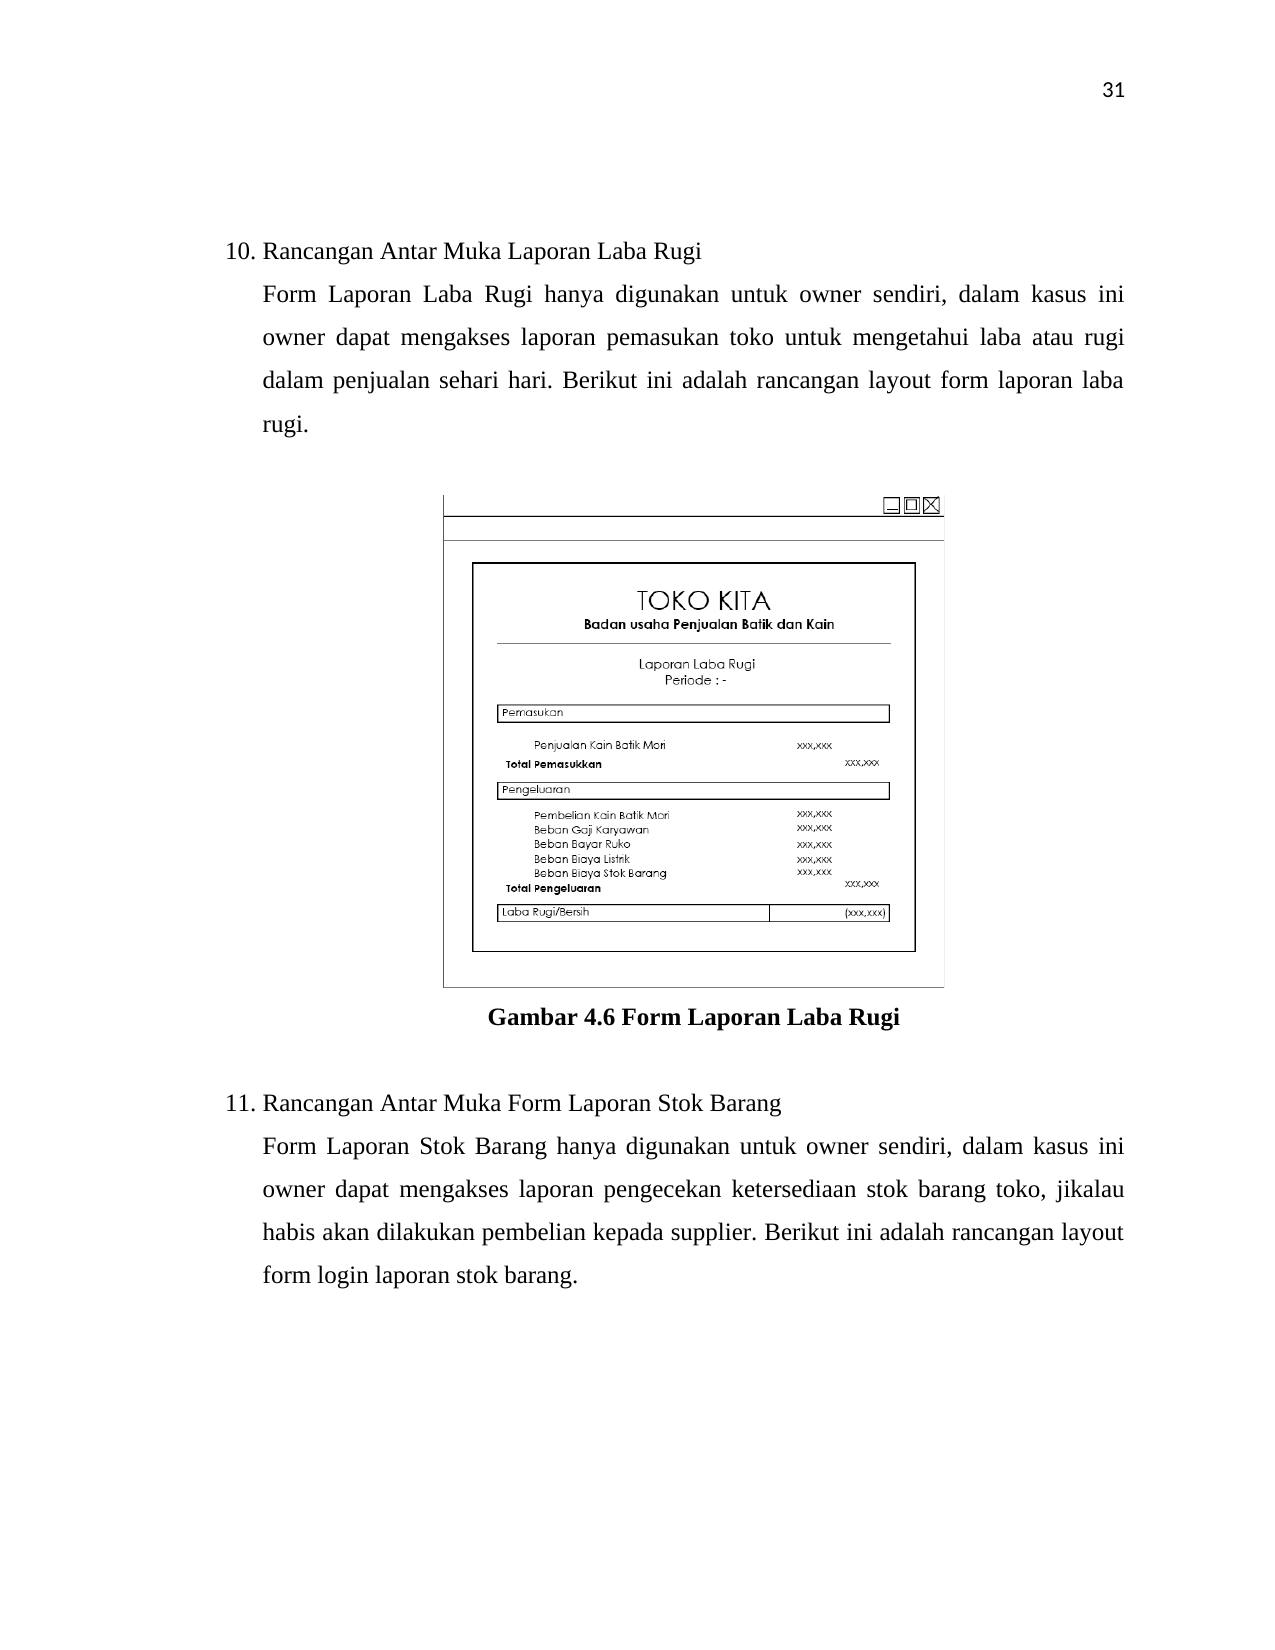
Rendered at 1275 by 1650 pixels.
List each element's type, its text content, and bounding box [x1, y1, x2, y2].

list Form Laporan Stok Barang hanya digunakan untuk owner sendiri, dalam kasus ini owner dapat mengakses laporan pengecekan ketersediaan stok barang toko, jikalau habis akan dilakukan pembelian kepada supplier. Berikut ini adalah rancangan layout form login laporan stok barang. [262, 1131, 1125, 1289]
list Rancangan Antar Muka Form Laporan Stok Barang [225, 1088, 1125, 1117]
list Form Laporan Laba Rugi hanya digunakan untuk owner sendiri, dalam kasus ini owner dapat mengakses laporan pemasukan toko untuk mengetahui laba atau rugi dalam penjualan sehari hari. Berikut ini adalah rancangan layout form laporan laba rugi. [262, 279, 1125, 437]
list Rancangan Antar Muka Laporan Laba Rugi [225, 236, 1125, 265]
picture [443, 495, 945, 988]
list Gambar 4.6 Form Laporan Laba Rugi [262, 1002, 1125, 1030]
